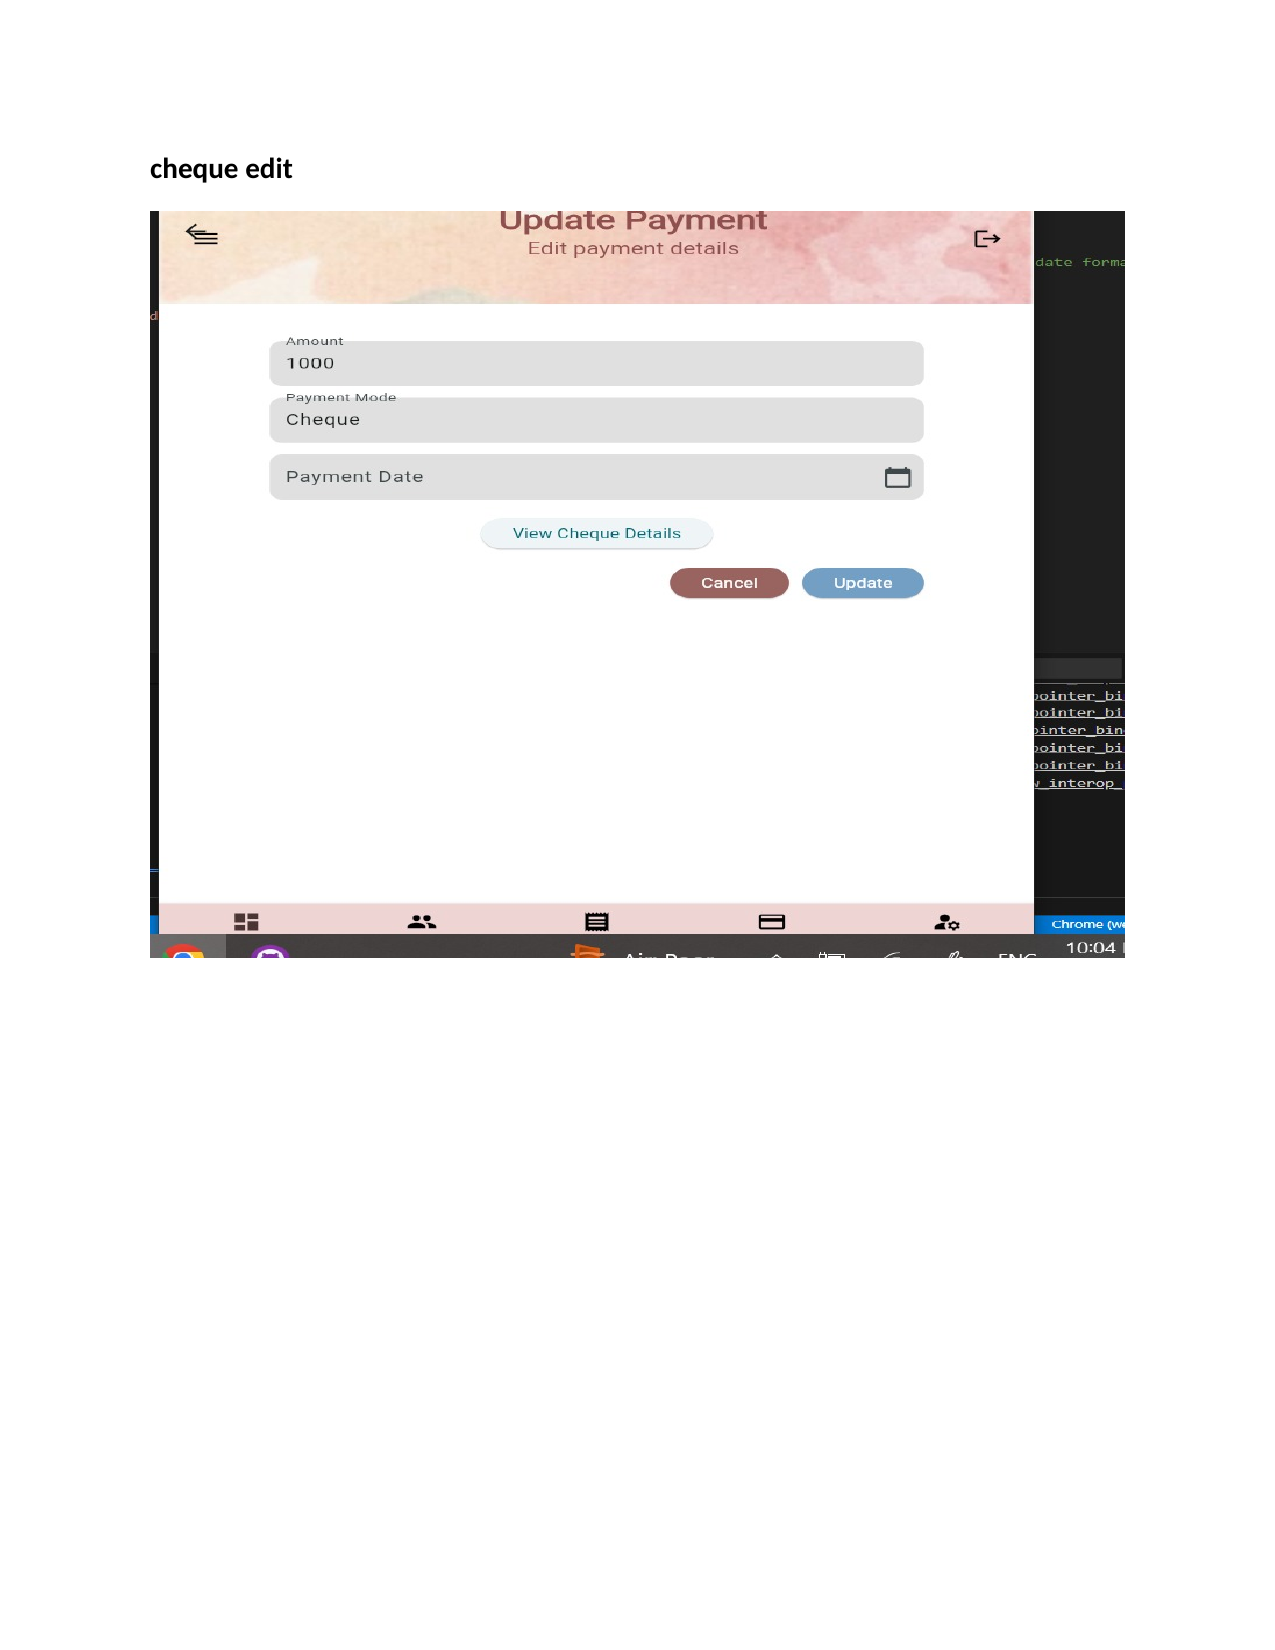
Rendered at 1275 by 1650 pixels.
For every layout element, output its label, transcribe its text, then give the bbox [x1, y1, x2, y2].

text cheque edit [150, 150, 1125, 186]
picture [150, 211, 1125, 958]
